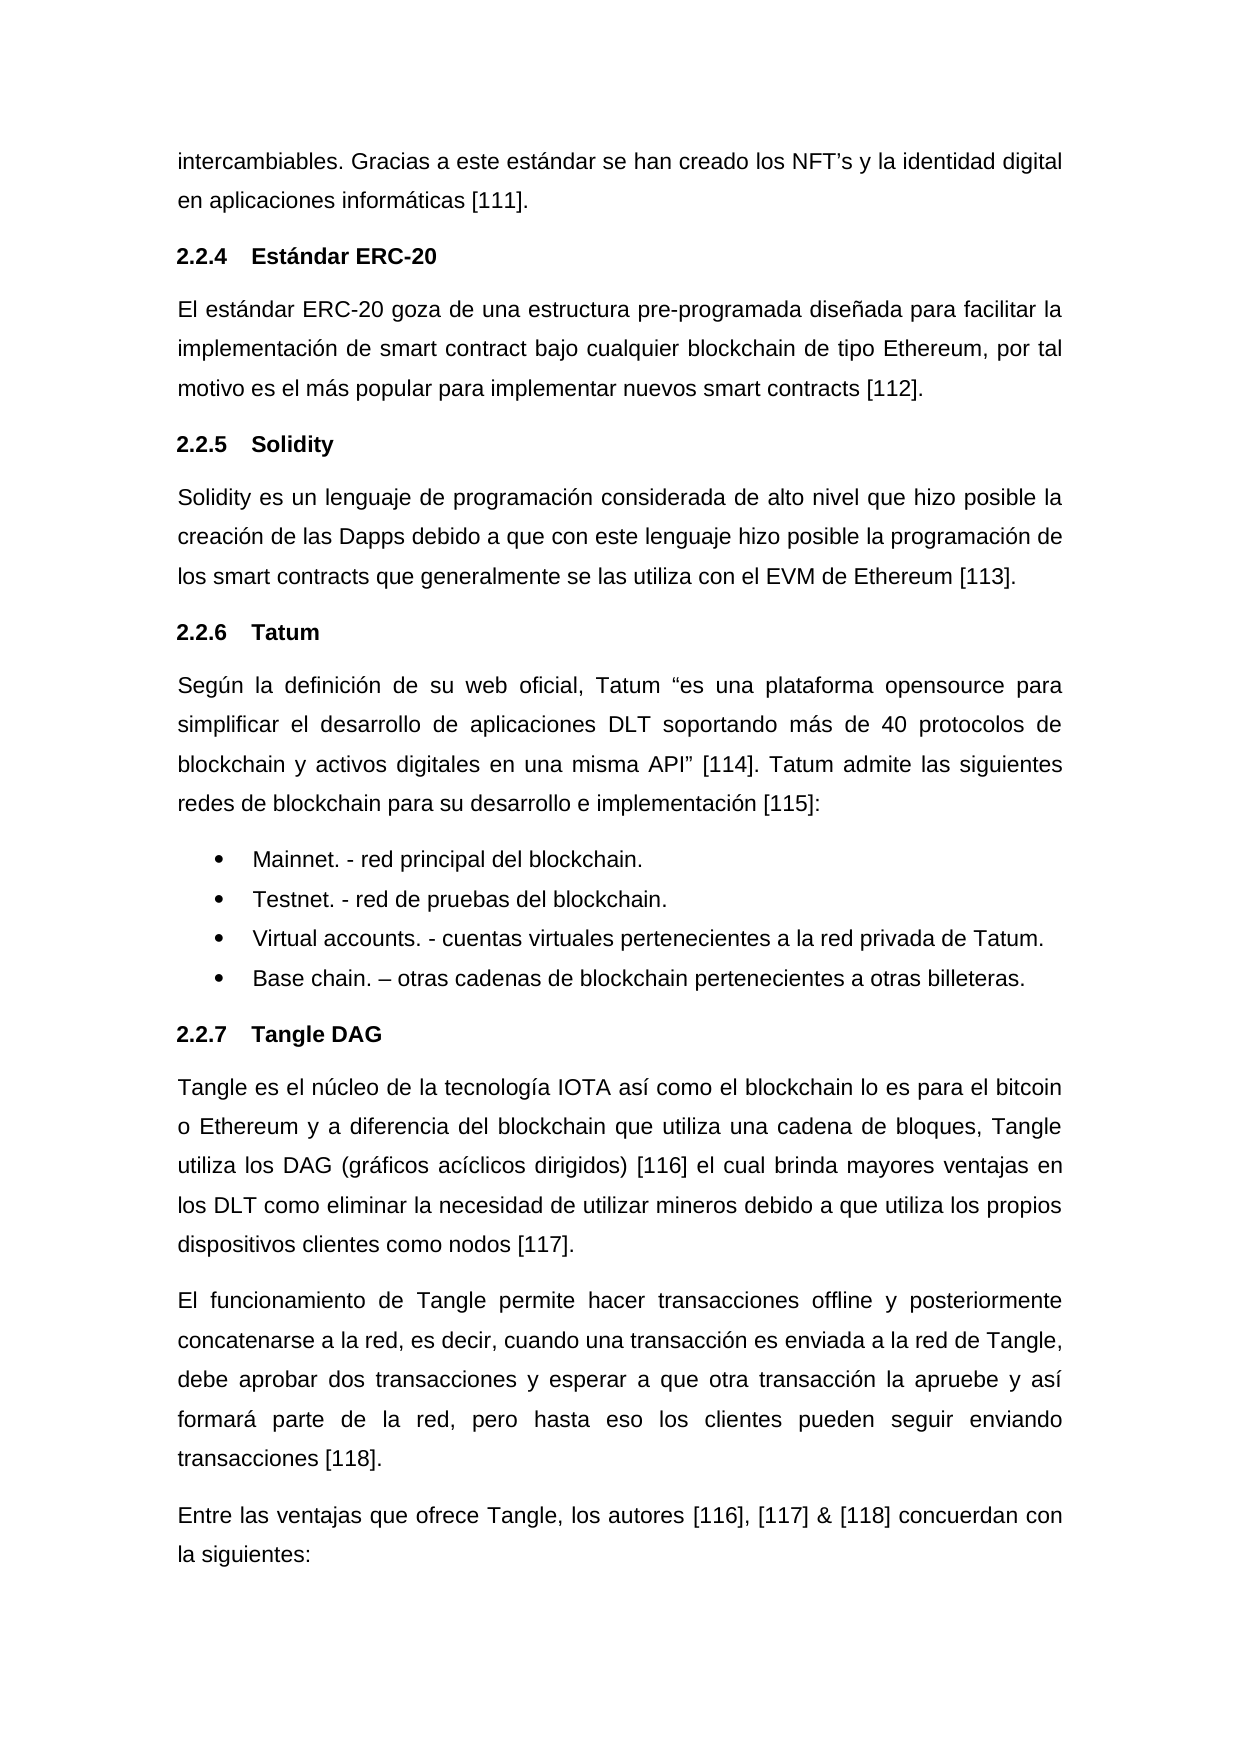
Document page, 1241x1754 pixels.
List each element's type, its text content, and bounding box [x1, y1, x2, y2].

list Tangle DAG [176, 1021, 1063, 1047]
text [177, 148, 1063, 213]
list Testnet. - red de pruebas del blockchain. [215, 886, 1063, 912]
list Base chain. – otras cadenas de blockchain pertenecientes a otras billeteras. [215, 964, 1063, 991]
text Solidity es un lenguaje de programación considerada de alto nivel que hizo posible la creación de las Dapps debido a que con este lenguaje hizo posible la programación de los smart contracts que generalmente se las utiliza con el EVM de Ethereum . [177, 484, 1063, 589]
text El funcionamiento de Tangle permite hacer transacciones offline y posteriormente concatenarse a la red, es decir, cuando una transacción es enviada a la red de Tangle, debe aprobar dos transacciones y esperar a que otra transacción la apruebe y así formará parte de la red, pero hasta eso los clientes pueden seguir enviando transacciones . [177, 1287, 1063, 1472]
list Estándar ERC-20 [176, 243, 1063, 269]
text Entre las ventajas que ofrece Tangle, los autores , & concuerdan con la siguientes: [177, 1502, 1063, 1567]
text Según la definición de su web oficial, Tatum “es una plataforma opensource para simplificar el desarrollo de aplicaciones DLT soportando más de 40 protocolos de blockchain y activos digitales en una misma API” . Tatum admite las siguientes redes de blockchain para su desarrollo e implementación : [177, 672, 1063, 816]
list Tatum [176, 619, 1063, 645]
list Solidity [176, 431, 1063, 457]
text Tangle es el núcleo de la tecnología IOTA así como el blockchain lo es para el bitcoin o Ethereum y a diferencia del blockchain que utiliza una cadena de bloques, Tangle utiliza los DAG (gráficos acíclicos dirigidos) el cual brinda mayores ventajas en los DLT como eliminar la necesidad de utilizar mineros debido a que utiliza los propios dispositivos clientes como nodos . [177, 1073, 1063, 1258]
list Virtual accounts. - cuentas virtuales pertenecientes a la red privada de Tatum. [215, 925, 1063, 951]
list Mainnet. - red principal del blockchain. [215, 846, 1063, 872]
text El estándar ERC-20 goza de una estructura pre-programada diseñada para facilitar la implementación de smart contract bajo cualquier blockchain de tipo Ethereum, por tal motivo es el más popular para implementar nuevos smart contracts . [177, 296, 1063, 401]
